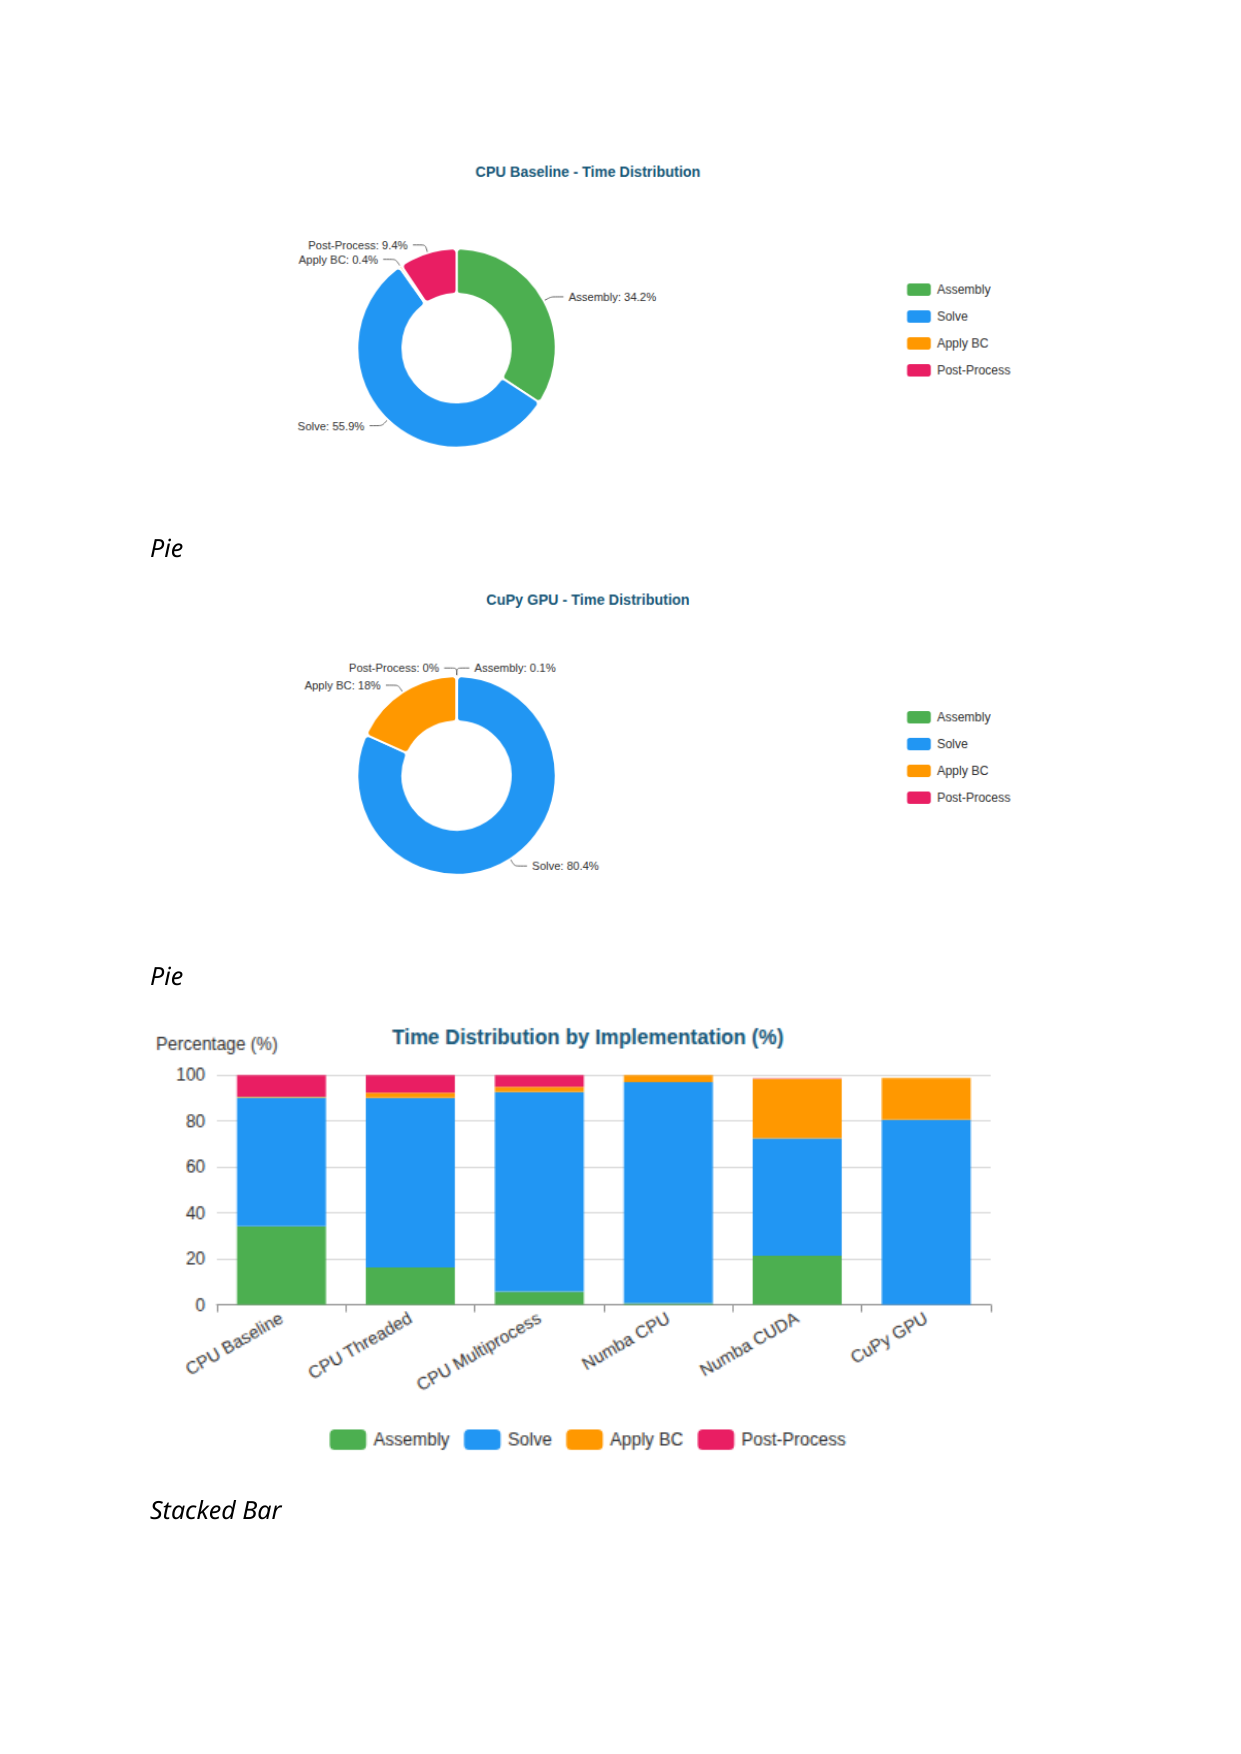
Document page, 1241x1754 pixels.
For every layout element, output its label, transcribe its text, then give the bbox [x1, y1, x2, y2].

text Pie [150, 959, 1120, 993]
text Stacked Bar [150, 1493, 1120, 1527]
text Pie [150, 531, 1120, 565]
picture [150, 577, 1025, 938]
picture [150, 150, 1025, 511]
picture [150, 1005, 1025, 1472]
